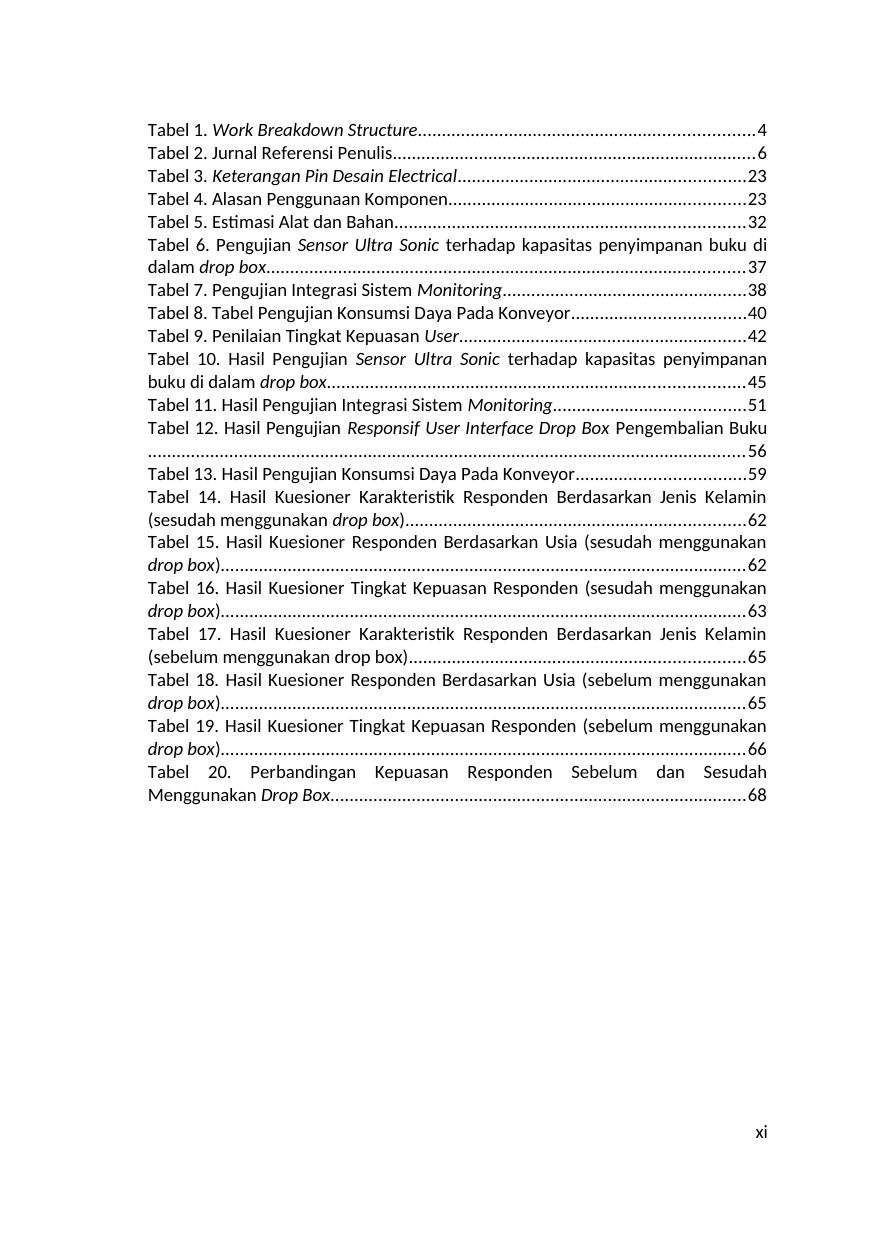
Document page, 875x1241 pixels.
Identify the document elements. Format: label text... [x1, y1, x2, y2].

text Tabel 4. Alasan Penggunaan Komponen 23 [148, 187, 768, 210]
text Tabel 11. Hasil Pengujian Integrasi Sistem Monitoring 51 [148, 393, 768, 416]
text Tabel 8. Tabel Pengujian Konsumsi Daya Pada Konveyor 40 [148, 301, 768, 324]
text Tabel 13. Hasil Pengujian Konsumsi Daya Pada Konveyor 59 [148, 462, 768, 485]
text Tabel 10. Hasil Pengujian Sensor Ultra Sonic terhadap kapasitas penyimpanan buku di dalam drop box 45 [148, 347, 768, 393]
text Tabel 7. Pengujian Integrasi Sistem Monitoring 38 [148, 278, 768, 301]
text Tabel 5. Estimasi Alat dan Bahan 32 [148, 210, 768, 233]
text Tabel 14. Hasil Kuesioner Karakteristik Responden Berdasarkan Jenis Kelamin (sesudah menggunakan drop box) 62 [148, 485, 768, 531]
text Tabel 19. Hasil Kuesioner Tingkat Kepuasan Responden (sebelum menggunakan drop box) 66 [148, 714, 768, 760]
text Tabel 2. Jurnal Referensi Penulis 6 [148, 141, 768, 164]
text Tabel 9. Penilaian Tingkat Kepuasan User 42 [148, 324, 768, 347]
text Tabel 16. Hasil Kuesioner Tingkat Kepuasan Responden (sesudah menggunakan drop box) 63 [148, 576, 768, 622]
text Tabel 3. Keterangan Pin Desain Electrical 23 [148, 164, 768, 187]
text Tabel 1. Work Breakdown Structure 4 [148, 118, 768, 141]
text Tabel 17. Hasil Kuesioner Karakteristik Responden Berdasarkan Jenis Kelamin (sebelum menggunakan drop box) 65 [148, 622, 768, 668]
text Tabel 12. Hasil Pengujian Responsif User Interface Drop Box Pengembalian Buku 56 [148, 416, 768, 462]
text Tabel 18. Hasil Kuesioner Responden Berdasarkan Usia (sebelum menggunakan drop box) 65 [148, 668, 768, 714]
text Tabel 6. Pengujian Sensor Ultra Sonic terhadap kapasitas penyimpanan buku di dalam drop box 37 [148, 233, 768, 278]
text Tabel 15. Hasil Kuesioner Responden Berdasarkan Usia (sesudah menggunakan drop box) 62 [148, 531, 768, 576]
text Tabel 20. Perbandingan Kepuasan Responden Sebelum dan Sesudah Menggunakan Drop Box 68 [148, 760, 768, 806]
